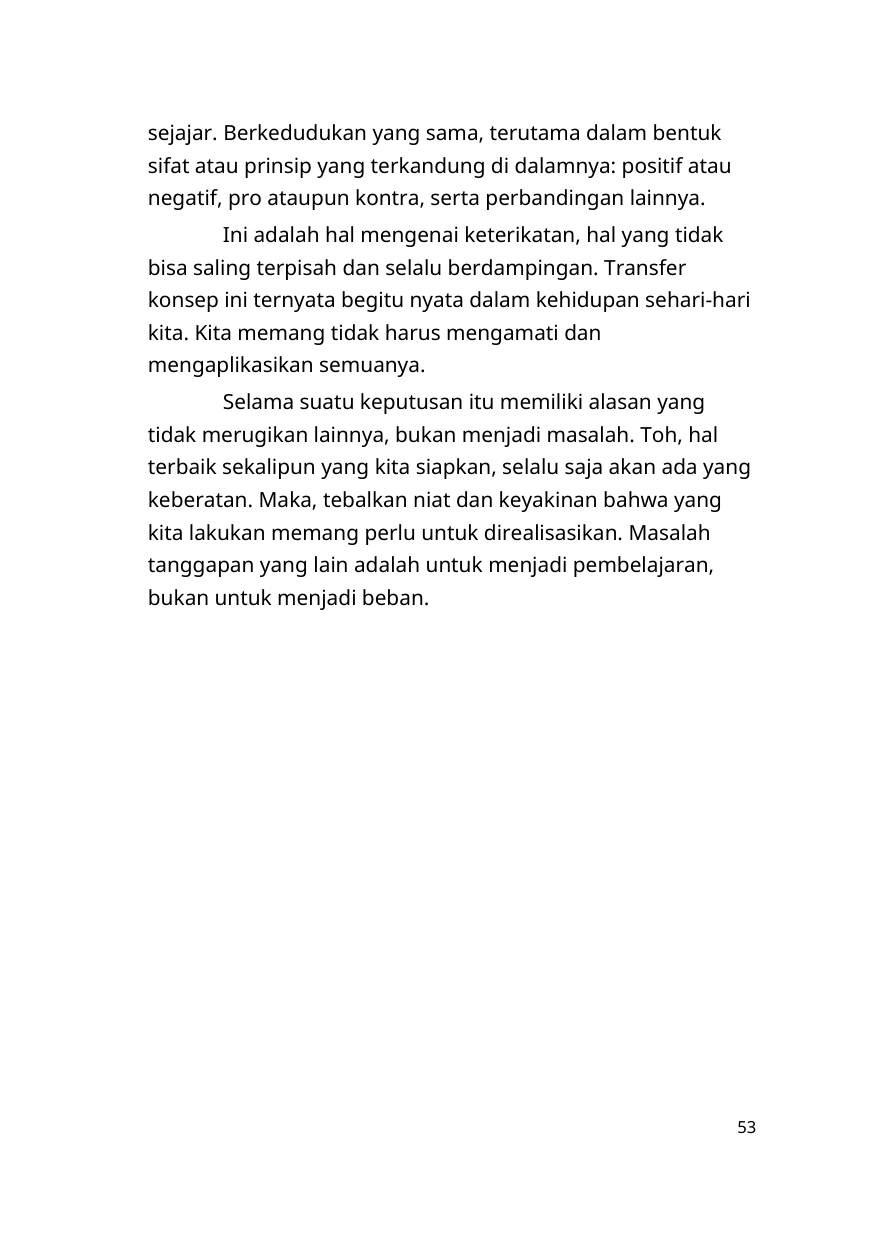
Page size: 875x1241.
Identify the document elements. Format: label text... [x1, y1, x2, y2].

text Selama suatu keputusan itu memiliki alasan yang tidak merugikan lainnya, bukan menjadi masalah. Toh, hal terbaik sekalipun yang kita siapkan, selalu saja akan ada yang keberatan. Maka, tebalkan niat dan keyakinan bahwa yang kita lakukan memang perlu untuk direalisasikan. Masalah tanggapan yang lain adalah untuk menjadi pembelajaran, bukan untuk menjadi beban. [148, 387, 756, 611]
text Ini adalah hal mengenai keterikatan, hal yang tidak bisa saling terpisah dan selalu berdampingan. Transfer konsep ini ternyata begitu nyata dalam kehidupan sehari-hari kita. Kita memang tidak harus mengamati dan mengaplikasikan semuanya. [148, 220, 756, 379]
